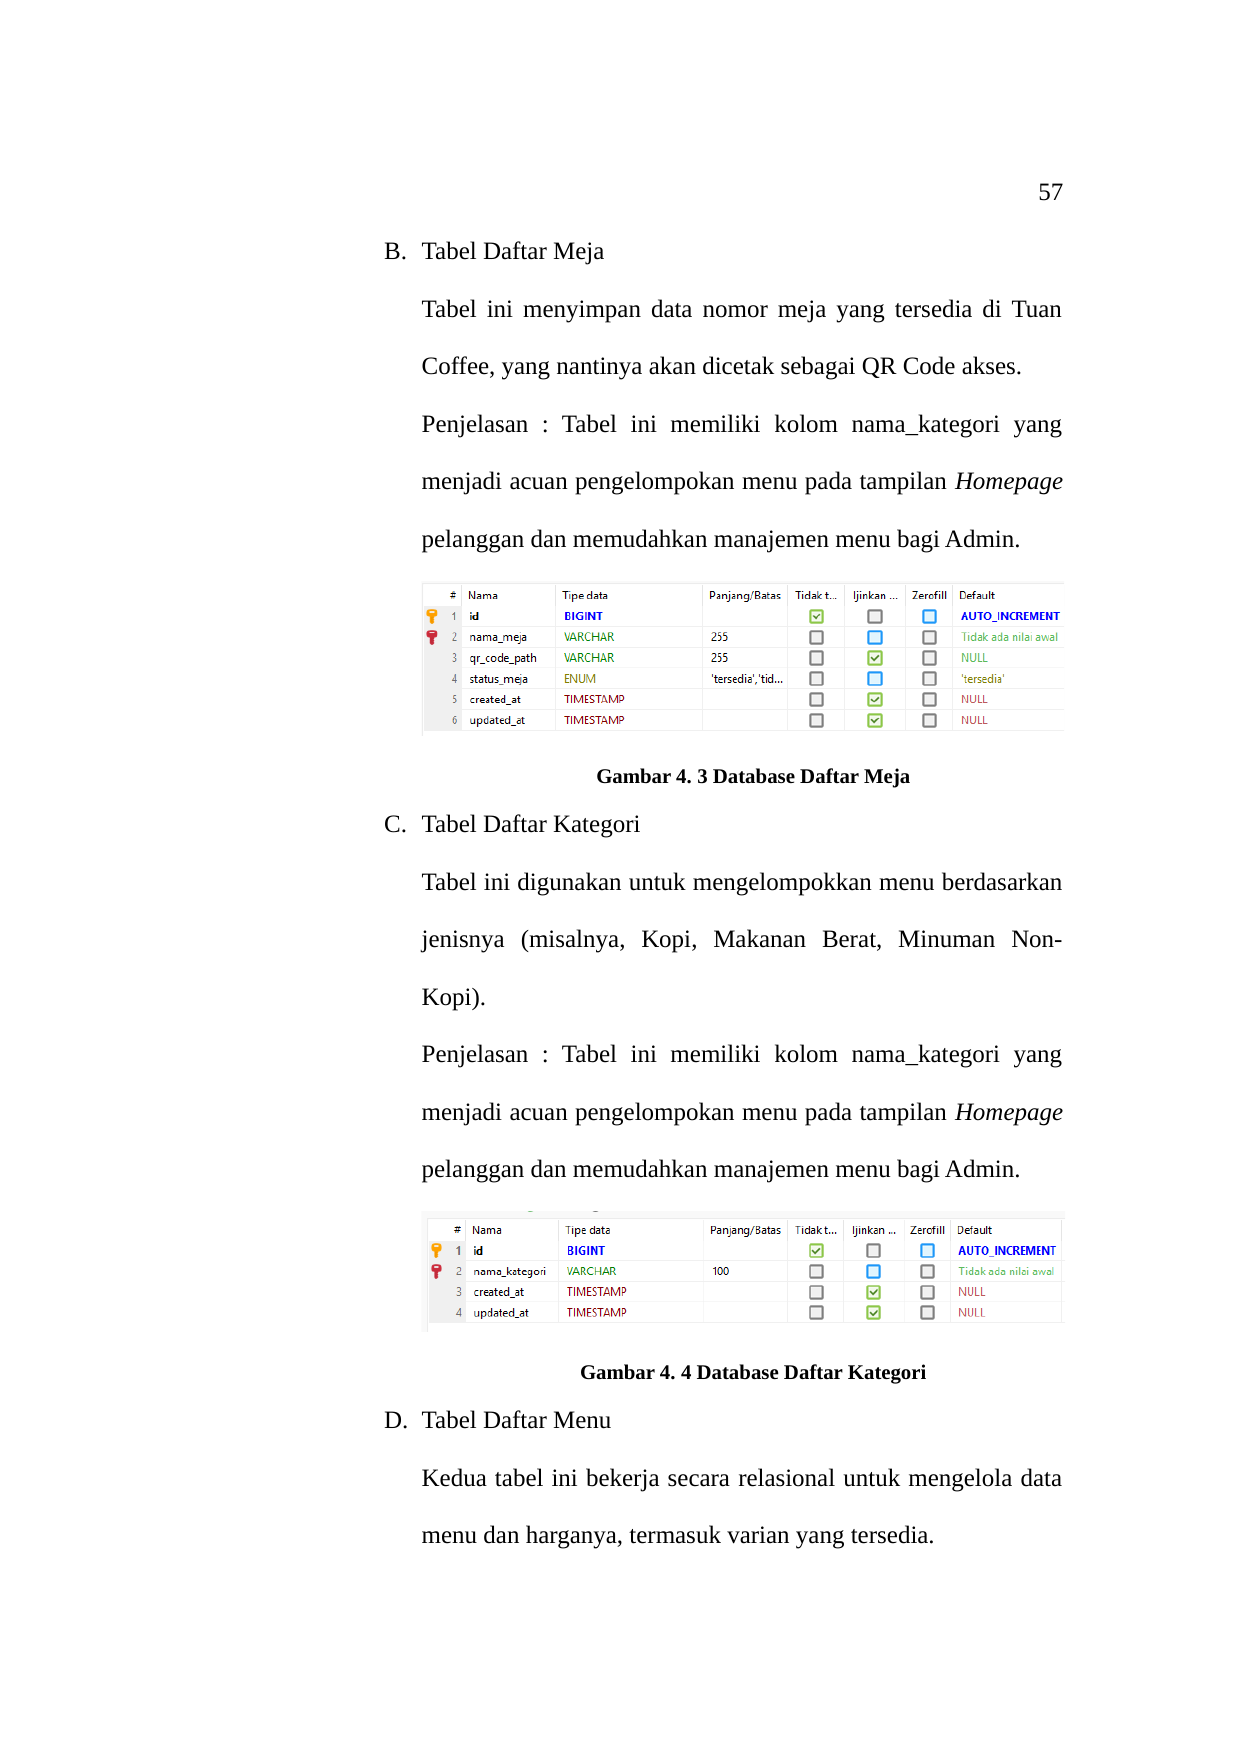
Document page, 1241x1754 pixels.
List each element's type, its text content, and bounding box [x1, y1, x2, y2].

picture [421, 581, 1065, 736]
text Gambar 4. 4 Database Daftar Kategori [443, 1360, 1063, 1384]
text Gambar 4. 3 Database Daftar Meja [443, 764, 1063, 788]
list Tabel Daftar Menu [384, 1405, 1063, 1434]
list Kedua tabel ini bekerja secara relasional untuk mengelola data menu dan harganya, termasuk varian yang tersedia. [421, 1463, 1063, 1549]
list Tabel Daftar Kategori [384, 809, 1063, 838]
picture [421, 1211, 1066, 1332]
list Tabel ini digunakan untuk mengelompokkan menu berdasarkan jenisnya (misalnya, Kopi, Makanan Berat, Minuman Non-Kopi). [421, 867, 1063, 1010]
list Tabel ini menyimpan data nomor meja yang tersedia di Tuan Coffee, yang nantinya akan dicetak sebagai QR Code akses. [421, 294, 1063, 380]
list Tabel Daftar Meja [384, 236, 1063, 265]
list Penjelasan : Tabel ini memiliki kolom nama_kategori yang menjadi acuan pengelompokan menu pada tampilan Homepage pelanggan dan memudahkan manajemen menu bagi Admin. [421, 1039, 1063, 1183]
list Penjelasan : Tabel ini memiliki kolom nama_kategori yang menjadi acuan pengelompokan menu pada tampilan Homepage pelanggan dan memudahkan manajemen menu bagi Admin. [421, 409, 1063, 552]
